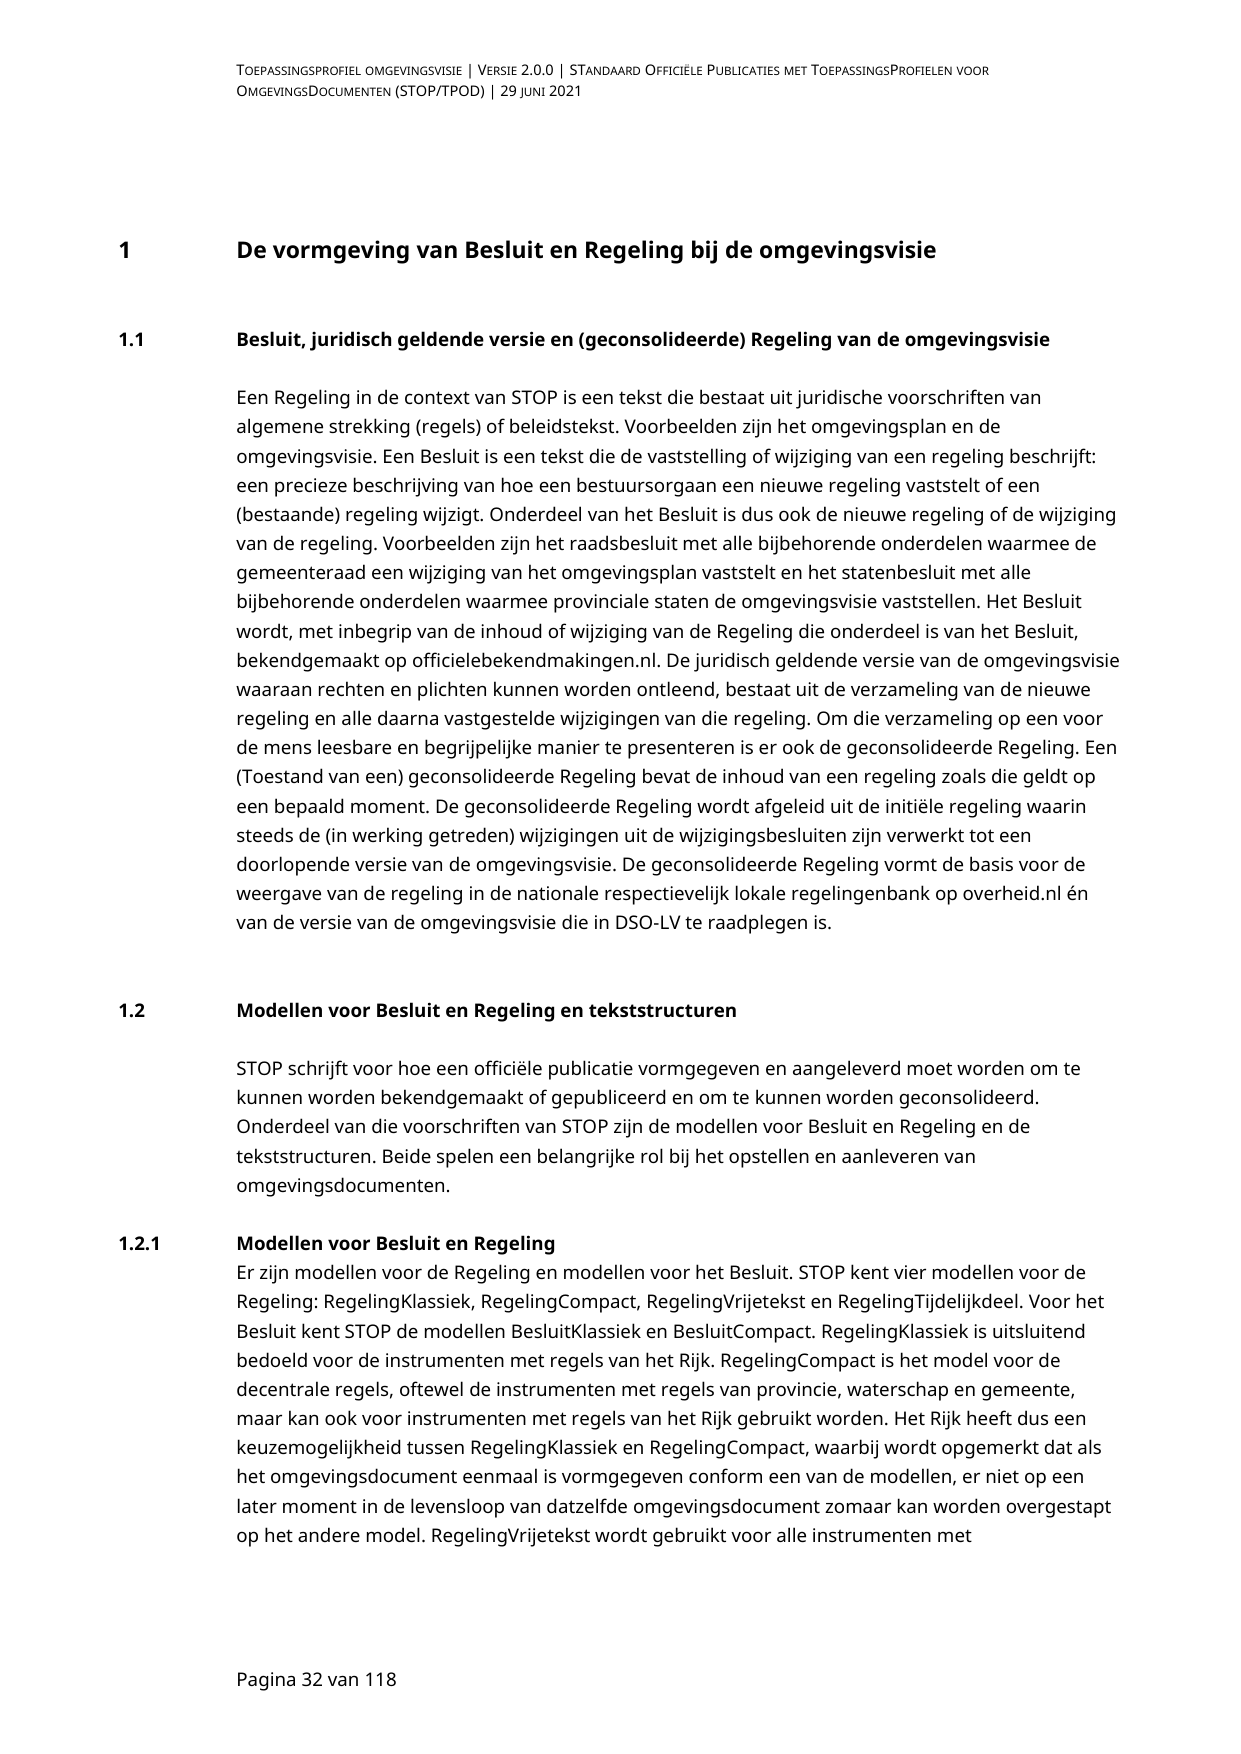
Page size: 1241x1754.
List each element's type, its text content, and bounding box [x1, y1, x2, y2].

subtitle Modellen voor Besluit en Regeling [118, 1227, 1122, 1256]
subtitle De vormgeving van Besluit en Regeling bij de omgevingsvisie [118, 236, 1122, 265]
text STOP schrijft voor hoe een officiële publicatie vormgegeven en aangeleverd moet worden om te kunnen worden bekendgemaakt of gepubliceerd en om te kunnen worden geconsolideerd. Onderdeel van die voorschriften van STOP zijn de modellen voor Besluit en Regeling en de tekststructuren. Beide spelen een belangrijke rol bij het opstellen en aanleveren van omgevingsdocumenten. [236, 1052, 1122, 1198]
subtitle Besluit, juridisch geldende versie en (geconsolideerde) Regeling van de omgevingsvisie [118, 323, 1122, 352]
subtitle Modellen voor Besluit en Regeling en tekststructuren [118, 994, 1122, 1023]
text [236, 1256, 1122, 1548]
text Een Regeling in de context van STOP is een tekst die bestaat uit juridische voorschriften van algemene strekking (regels) of beleidstekst. Voorbeelden zijn het omgevingsplan en de omgevingsvisie. Een Besluit is een tekst die de vaststelling of wijziging van een regeling beschrijft: een precieze beschrijving van hoe een bestuursorgaan een nieuwe regeling vaststelt of een (bestaande) regeling wijzigt. Onderdeel van het Besluit is dus ook de nieuwe regeling of de wijziging van de regeling. Voorbeelden zijn het raadsbesluit met alle bijbehorende onderdelen waarmee de gemeenteraad een wijziging van het omgevingsplan vaststelt en het statenbesluit met alle bijbehorende onderdelen waarmee provinciale staten de omgevingsvisie vaststellen. Het Besluit wordt, met inbegrip van de inhoud of wijziging van de Regeling die onderdeel is van het Besluit, bekendgemaakt op officielebekendmakingen.nl. De juridisch geldende versie van de omgevingsvisie waaraan rechten en plichten kunnen worden ontleend, bestaat uit de verzameling van de nieuwe regeling en alle daarna vastgestelde wijzigingen van die regeling. Om die verzameling op een voor de mens leesbare en begrijpelijke manier te presenteren is er ook de geconsolideerde Regeling. Een (Toestand van een) geconsolideerde Regeling bevat de inhoud van een regeling zoals die geldt op een bepaald moment. De geconsolideerde Regeling wordt afgeleid uit de initiële regeling waarin steeds de (in werking getreden) wijzigingen uit de wijzigingsbesluiten zijn verwerkt tot een doorlopende versie van de omgevingsvisie. De geconsolideerde Regeling vormt de basis voor de weergave van de regeling in de nationale respectievelijk lokale regelingenbank op overheid.nl én van de versie van de omgevingsvisie die in DSO-LV te raadplegen is. [236, 381, 1122, 936]
